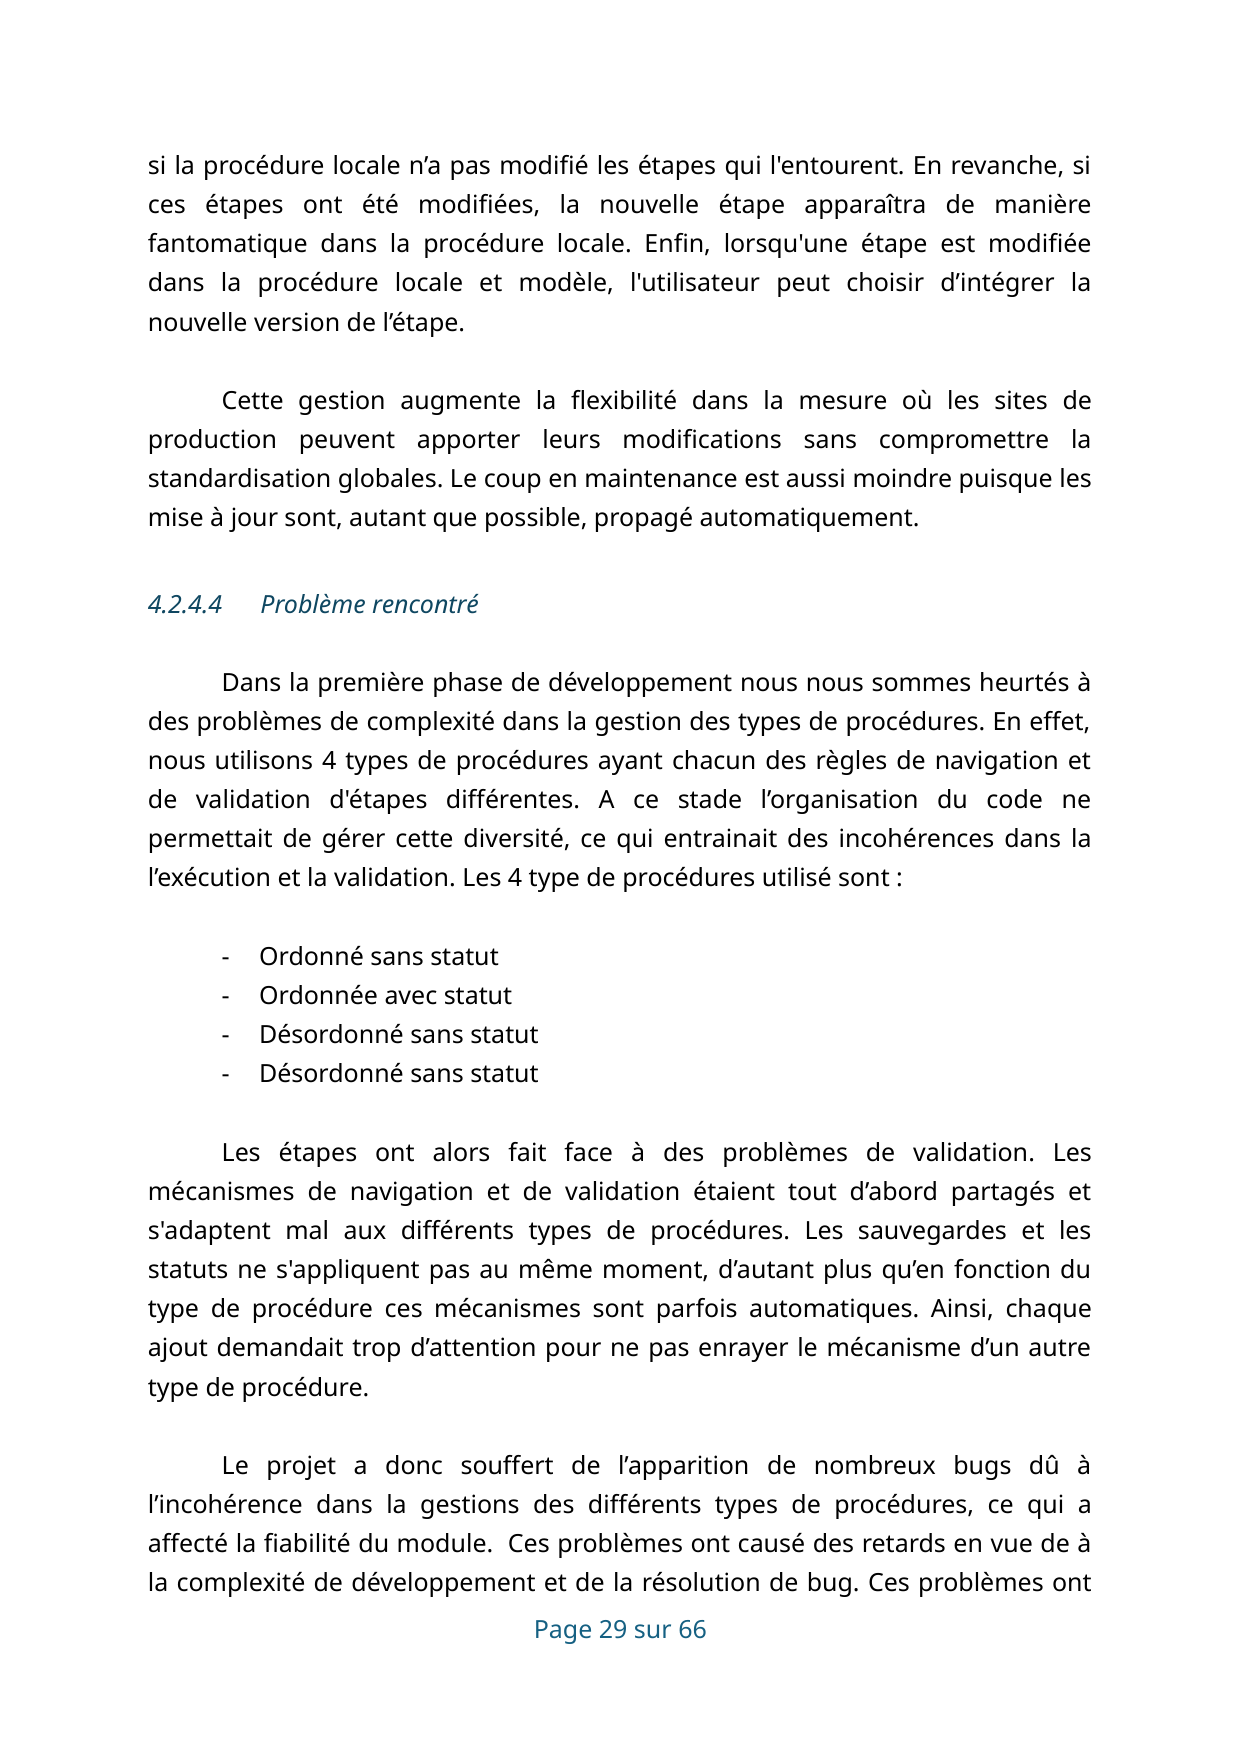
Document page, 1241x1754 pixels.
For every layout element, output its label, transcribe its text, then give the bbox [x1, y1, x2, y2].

text Les étapes ont alors fait face à des problèmes de validation. Les mécanismes de navigation et de validation étaient tout d’abord partagés et s'adaptent mal aux différents types de procédures. Les sauvegardes et les statuts ne s'appliquent pas au même moment, d’autant plus qu’en fonction du type de procédure ces mécanismes sont parfois automatiques. Ainsi, chaque ajout demandait trop d’attention pour ne pas enrayer le mécanisme d’un autre type de procédure. [148, 1134, 1093, 1403]
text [148, 1447, 1093, 1599]
list Ordonné sans statut [221, 938, 1093, 972]
text Cette gestion augmente la flexibilité dans la mesure où les sites de production peuvent apporter leurs modifications sans compromettre la standardisation globales. Le coup en maintenance est aussi moindre puisque les mise à jour sont, autant que possible, propagé automatiquement. [148, 383, 1093, 534]
text Dans la première phase de développement nous nous sommes heurtés à des problèmes de complexité dans la gestion des types de procédures. En effet, nous utilisons 4 types de procédures ayant chacun des règles de navigation et de validation d'étapes différentes. A ce stade l’organisation du code ne permettait de gérer cette diversité, ce qui entrainait des incohérences dans la l’exécution et la validation. Les 4 type de procédures utilisé sont : [148, 664, 1093, 894]
list Désordonné sans statut [221, 1017, 1093, 1051]
subtitle Problème rencontré [148, 587, 1093, 621]
list Ordonnée avec statut [221, 977, 1093, 1012]
list Désordonné sans statut [221, 1056, 1093, 1090]
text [148, 148, 1093, 338]
